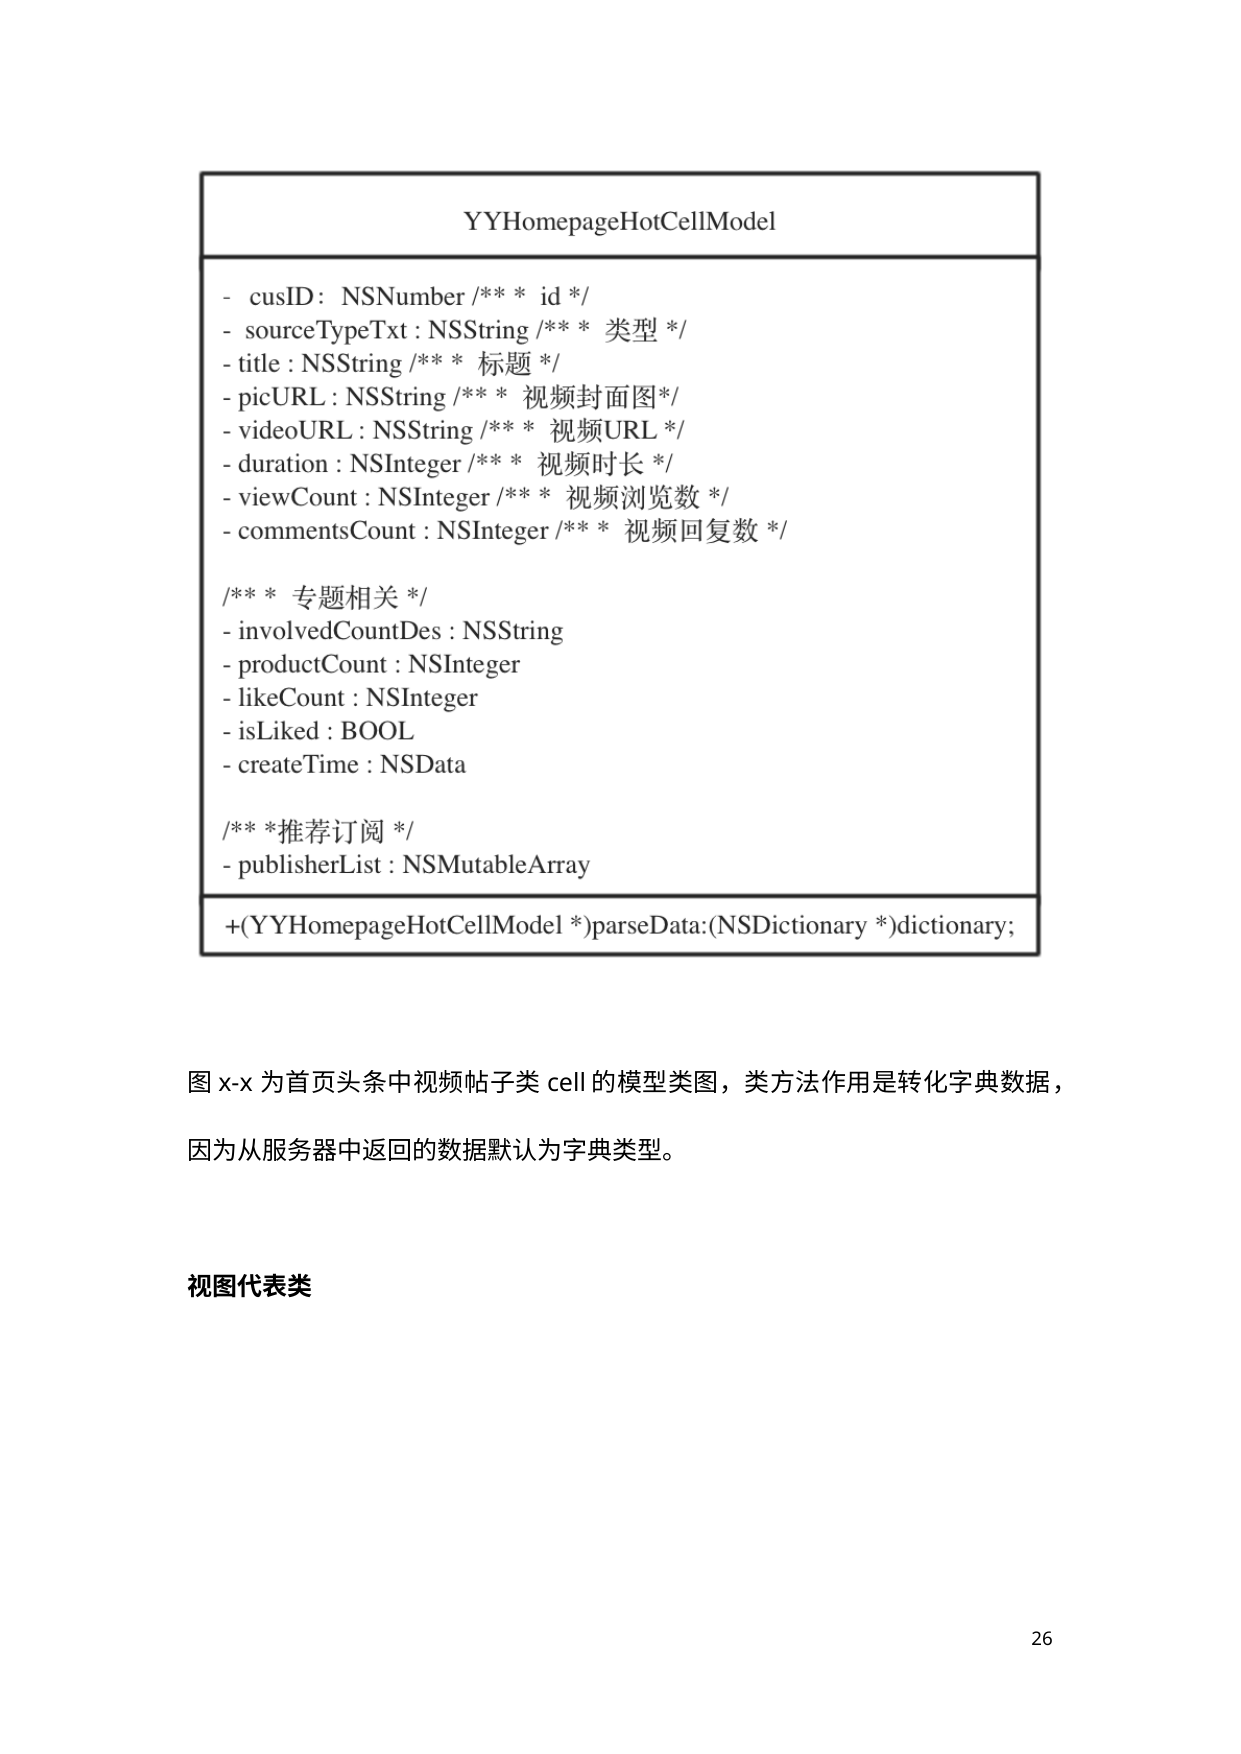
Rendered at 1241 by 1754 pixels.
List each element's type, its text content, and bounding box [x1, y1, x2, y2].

text 图x-x 为首页头条中视频帖子类cell的模型类图，类方法作用是转化字典数据，因为从服务器中返回的数据默认为字典类型。 [187, 1047, 1053, 1183]
picture [187, 163, 1050, 967]
text 视图代表类 [187, 1251, 1053, 1318]
